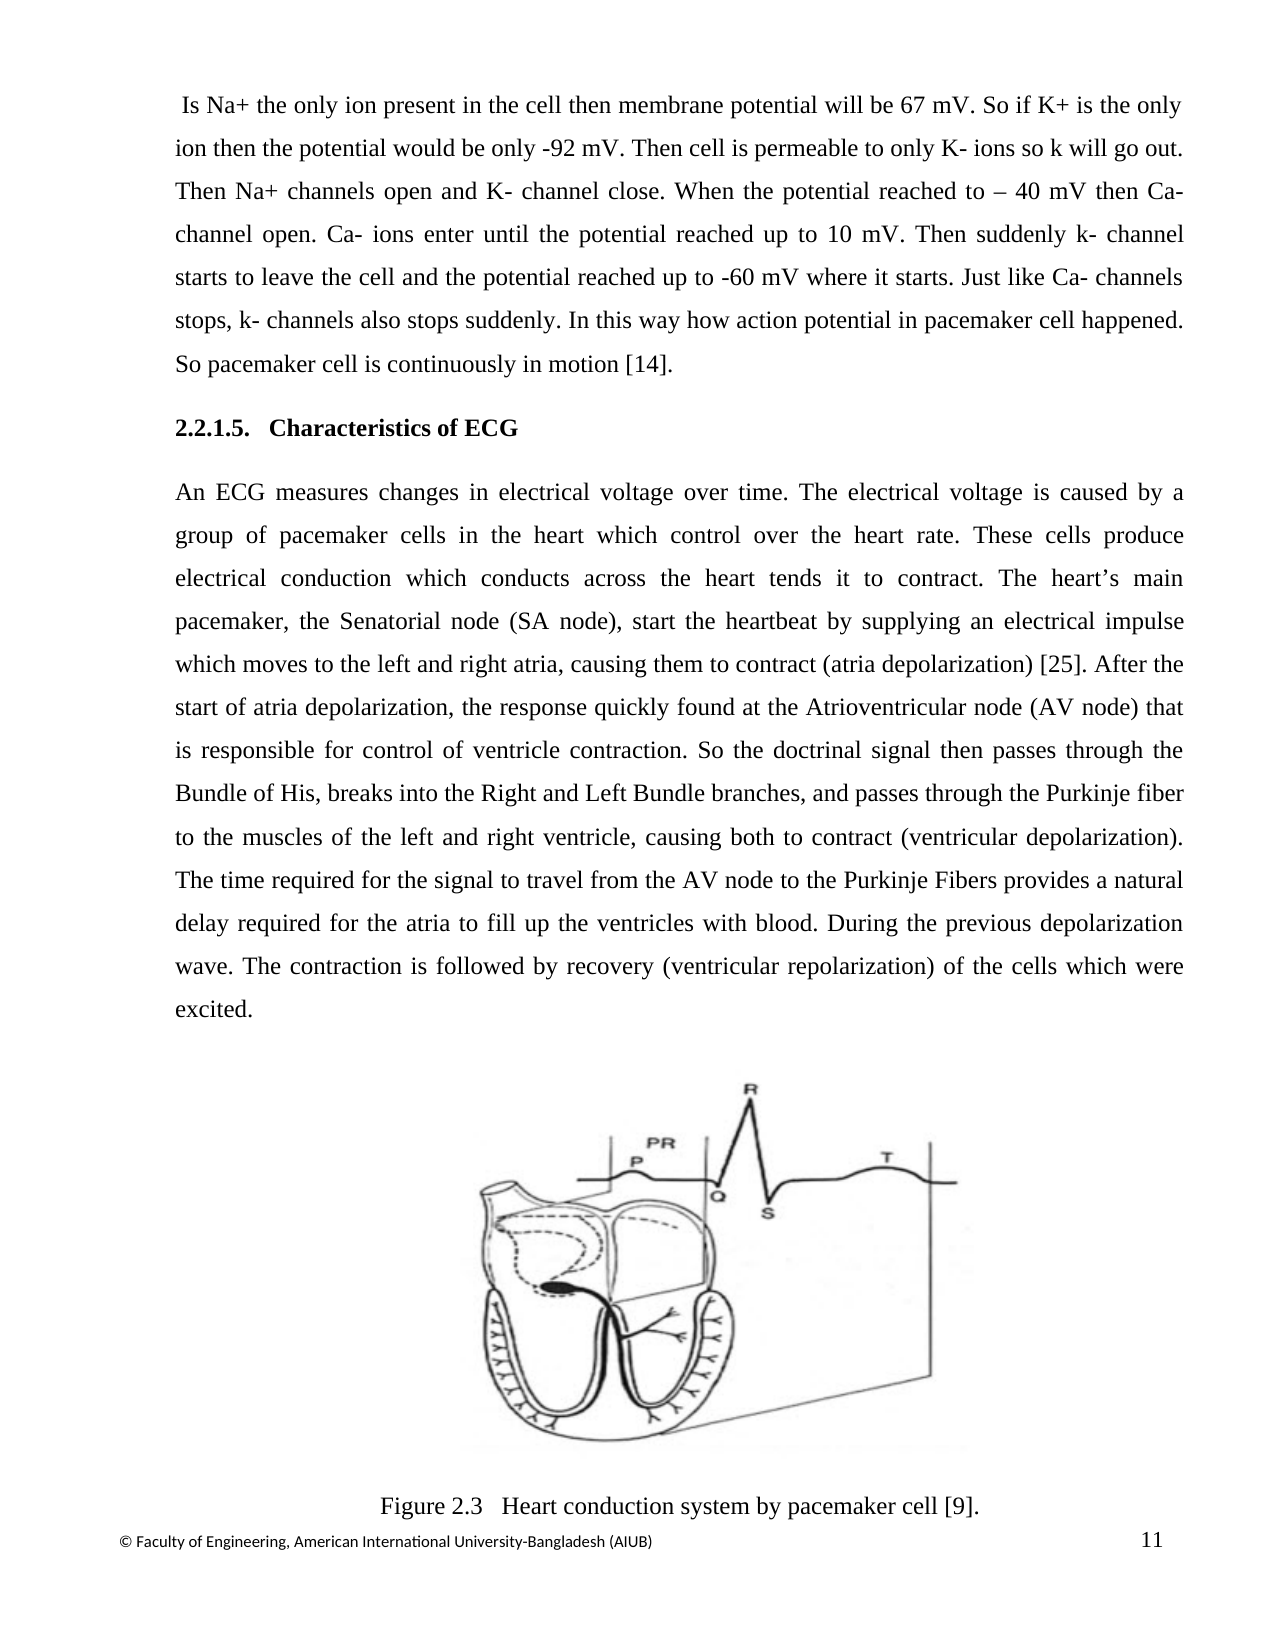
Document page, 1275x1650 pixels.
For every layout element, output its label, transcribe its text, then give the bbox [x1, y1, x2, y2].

picture [336, 1058, 1024, 1466]
text An ECG measures changes in electrical voltage over time. The electrical voltage is caused by a group of pacemaker cells in the heart which control over the heart rate. These cells produce electrical conduction which conducts across the heart tends it to contract. The heart’s main pacemaker, the Senatorial node (SA node), start the heartbeat by supplying an electrical impulse which moves to the left and right atria, causing them to contract (atria depolarization) [25]. After the start of atria depolarization, the response quickly found at the Atrioventricular node (AV node) that is responsible for control of ventricle contraction. So the doctrinal signal then passes through the Bundle of His, breaks into the Right and Left Bundle branches, and passes through the Purkinje fiber to the muscles of the left and right ventricle, causing both to contract (ventricular depolarization). The time required for the signal to travel from the AV node to the Purkinje Fibers provides a natural delay required for the atria to fill up the ventricles with blood. During the previous depolarization wave. The contraction is followed by recovery (ventricular repolarization) of the cells which were excited. [175, 477, 1185, 1023]
list Characteristics of ECG [175, 413, 1185, 441]
text Figure 2.3 Heart conduction system by pacemaker cell [9]. [175, 1491, 1185, 1520]
text Is Na+ the only ion present in the cell then membrane potential will be 67 mV. So if K+ is the only ion then the potential would be only -92 mV. Then cell is permeable to only K- ions so k will go out. Then Na+ channels open and K- channel close. When the potential reached to – 40 mV then Ca- channel open. Ca- ions enter until the potential reached up to 10 mV. Then suddenly k- channel starts to leave the cell and the potential reached up to -60 mV where it starts. Just like Ca- channels stops, k- channels also stops suddenly. In this way how action potential in pacemaker cell happened. So pacemaker cell is continuously in motion [14]. [175, 90, 1185, 377]
